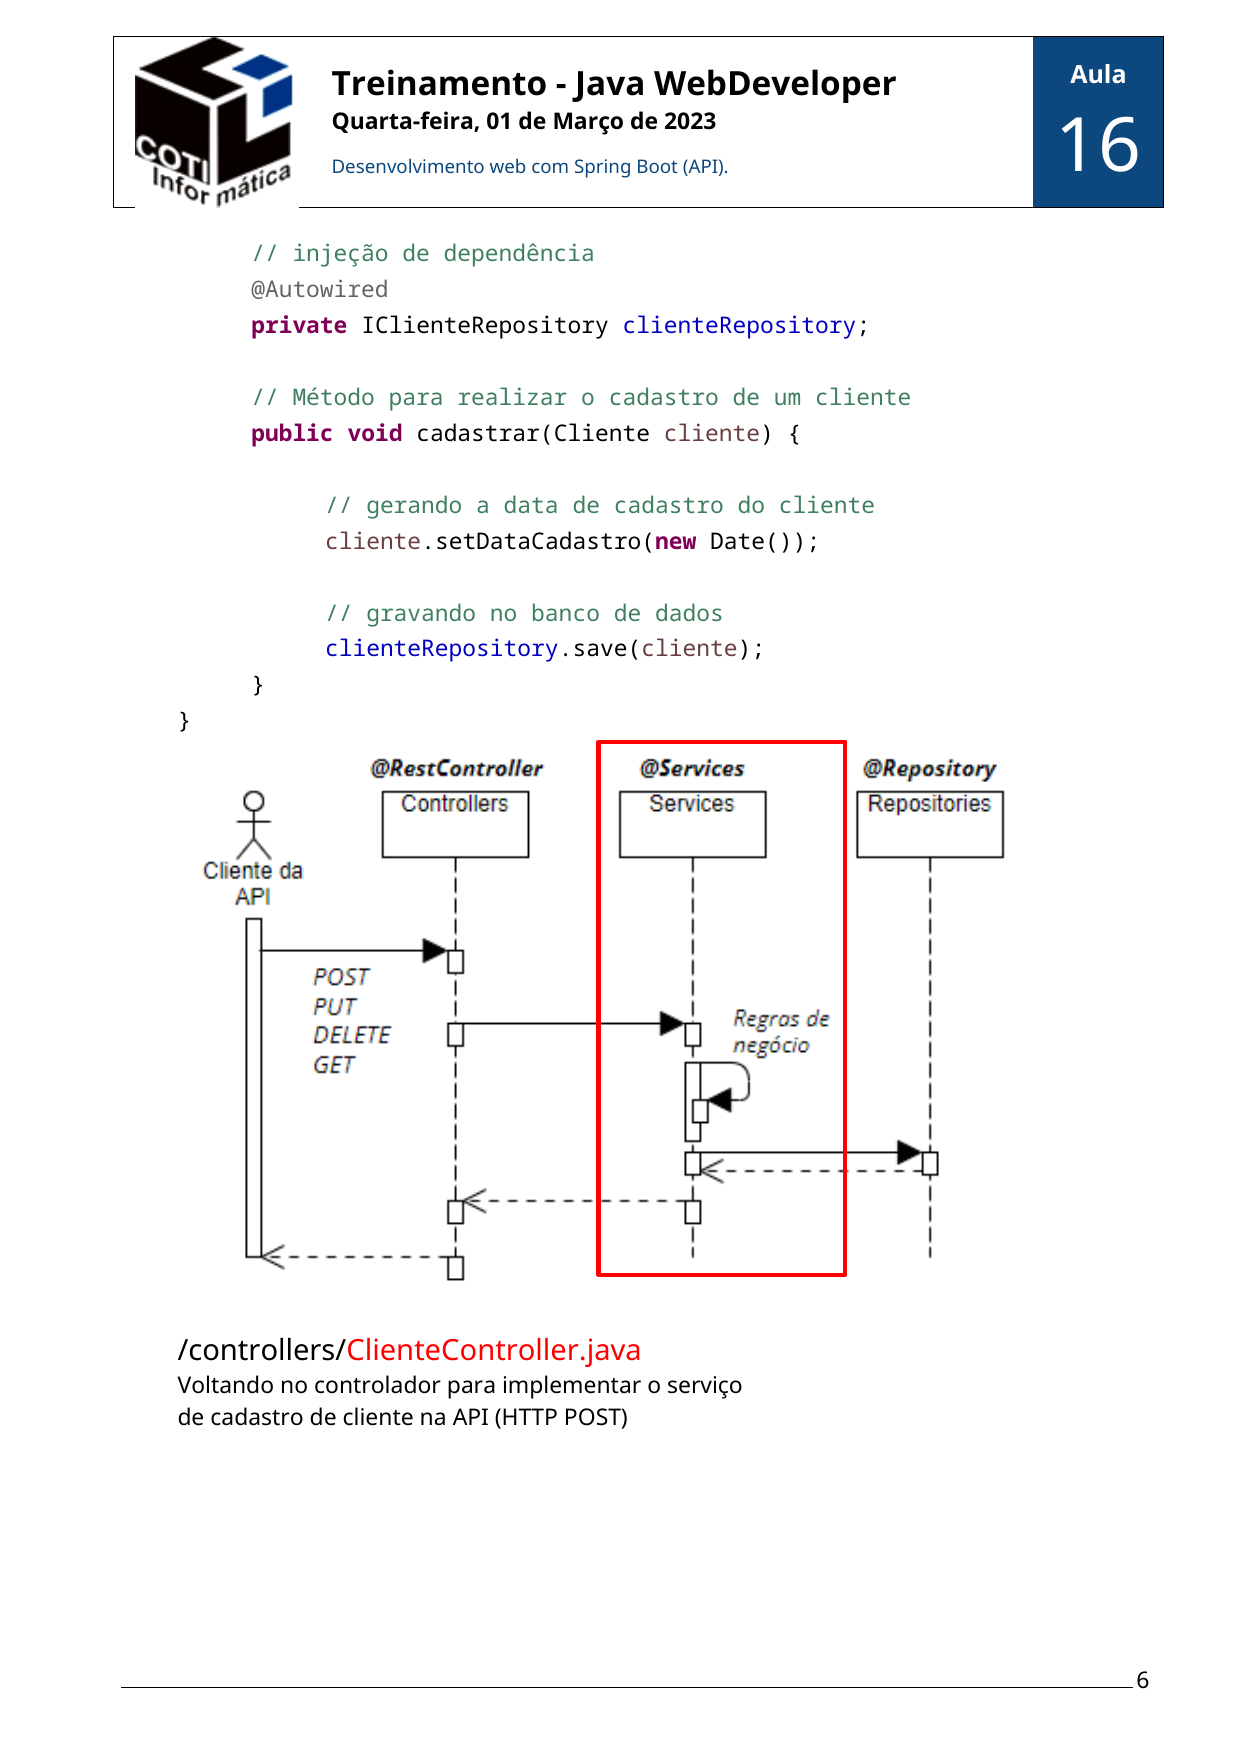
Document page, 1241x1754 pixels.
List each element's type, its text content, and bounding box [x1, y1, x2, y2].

text } [177, 704, 1063, 736]
text // injeção de dependência [177, 237, 1063, 268]
text cliente.setDataCadastro(new Date()); [177, 524, 1063, 556]
text // Método para realizar o cadastro de um cliente [177, 381, 1063, 412]
text clienteRepository.save(cliente); [177, 632, 1063, 664]
text } [177, 668, 1063, 699]
picture [188, 740, 1053, 1299]
text // gravando no banco de dados [177, 596, 1063, 628]
text Voltando no controlador para implementar o serviço [177, 1369, 1063, 1400]
text /controllers/ClienteController.java [177, 1329, 1063, 1369]
text private IClienteRepository clienteRepository; [177, 309, 1063, 340]
text @Autowired [177, 273, 1063, 304]
text public void cadastrar(Cliente cliente) { [177, 417, 1063, 448]
text // gerando a data de cadastro do cliente [177, 489, 1063, 520]
picture [601, 744, 843, 1273]
text de cadastro de cliente na API (HTTP POST) [177, 1400, 1063, 1432]
